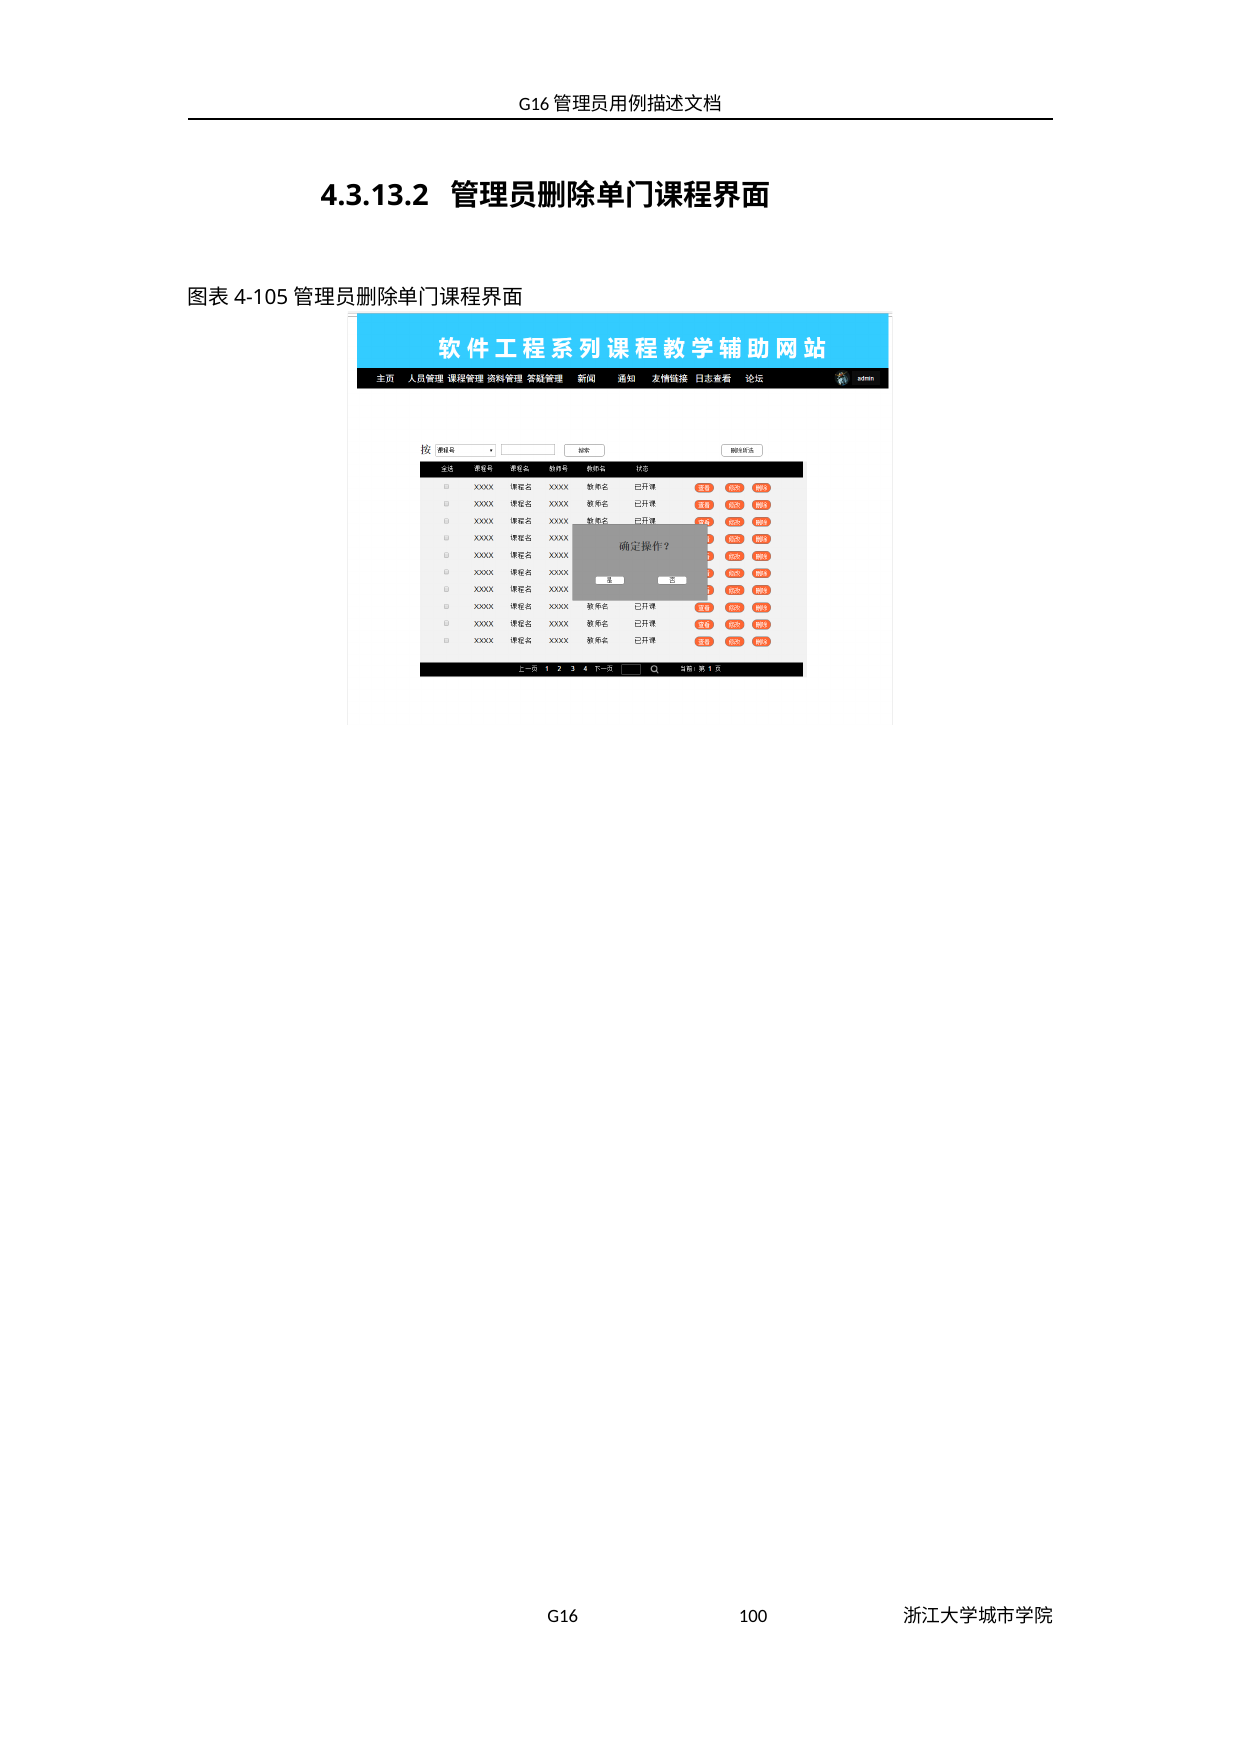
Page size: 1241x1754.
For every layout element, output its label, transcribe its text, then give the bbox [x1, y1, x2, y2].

picture [347, 311, 893, 725]
subtitle 管理员删除单门课程界面 [320, 160, 1053, 225]
